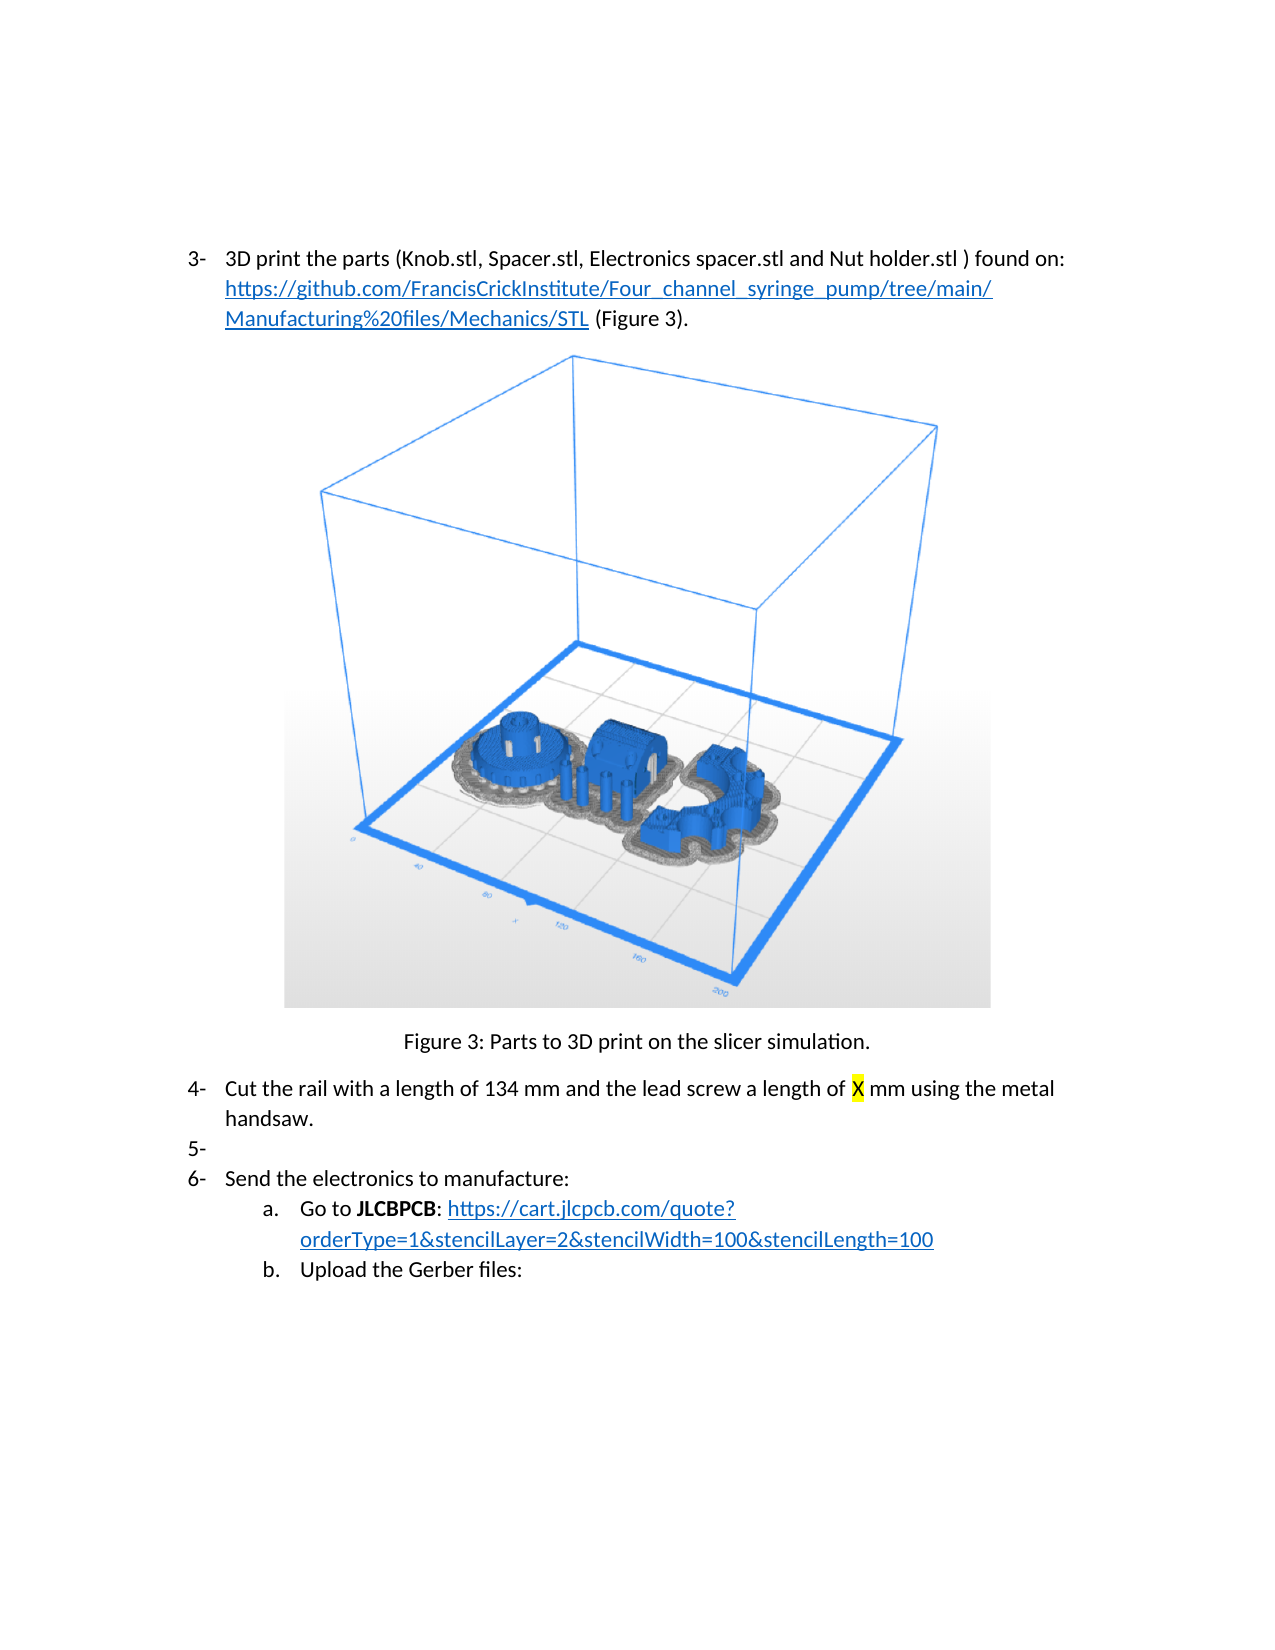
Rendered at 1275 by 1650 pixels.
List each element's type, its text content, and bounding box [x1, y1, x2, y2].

list 3D print the parts (Knob.stl, Spacer.stl, Electronics spacer.stl and Nut holder.stl ) found on: https://github.com/FrancisCrickInstitute/Four_channel_syringe_pump/tree/main/Manufacturing%20files/Mechanics/STL (Figure 3). [187, 244, 1125, 332]
text Figure 3: Parts to 3D print on the slicer simulation. [150, 1027, 1125, 1055]
picture [284, 351, 991, 1008]
list Send the electronics to manufacture: [187, 1164, 1125, 1192]
list Upload the Gerber files: [262, 1255, 1125, 1283]
list Cut the rail with a length of 134 mm and the lead screw a length of X mm using the metal handsaw. [187, 1074, 1125, 1132]
list Go to JLCBPCB: https://cart.jlcpcb.com/quote?orderType=1&stencilLayer=2&stencilWidth=100&stencilLength=100 [262, 1194, 1125, 1253]
